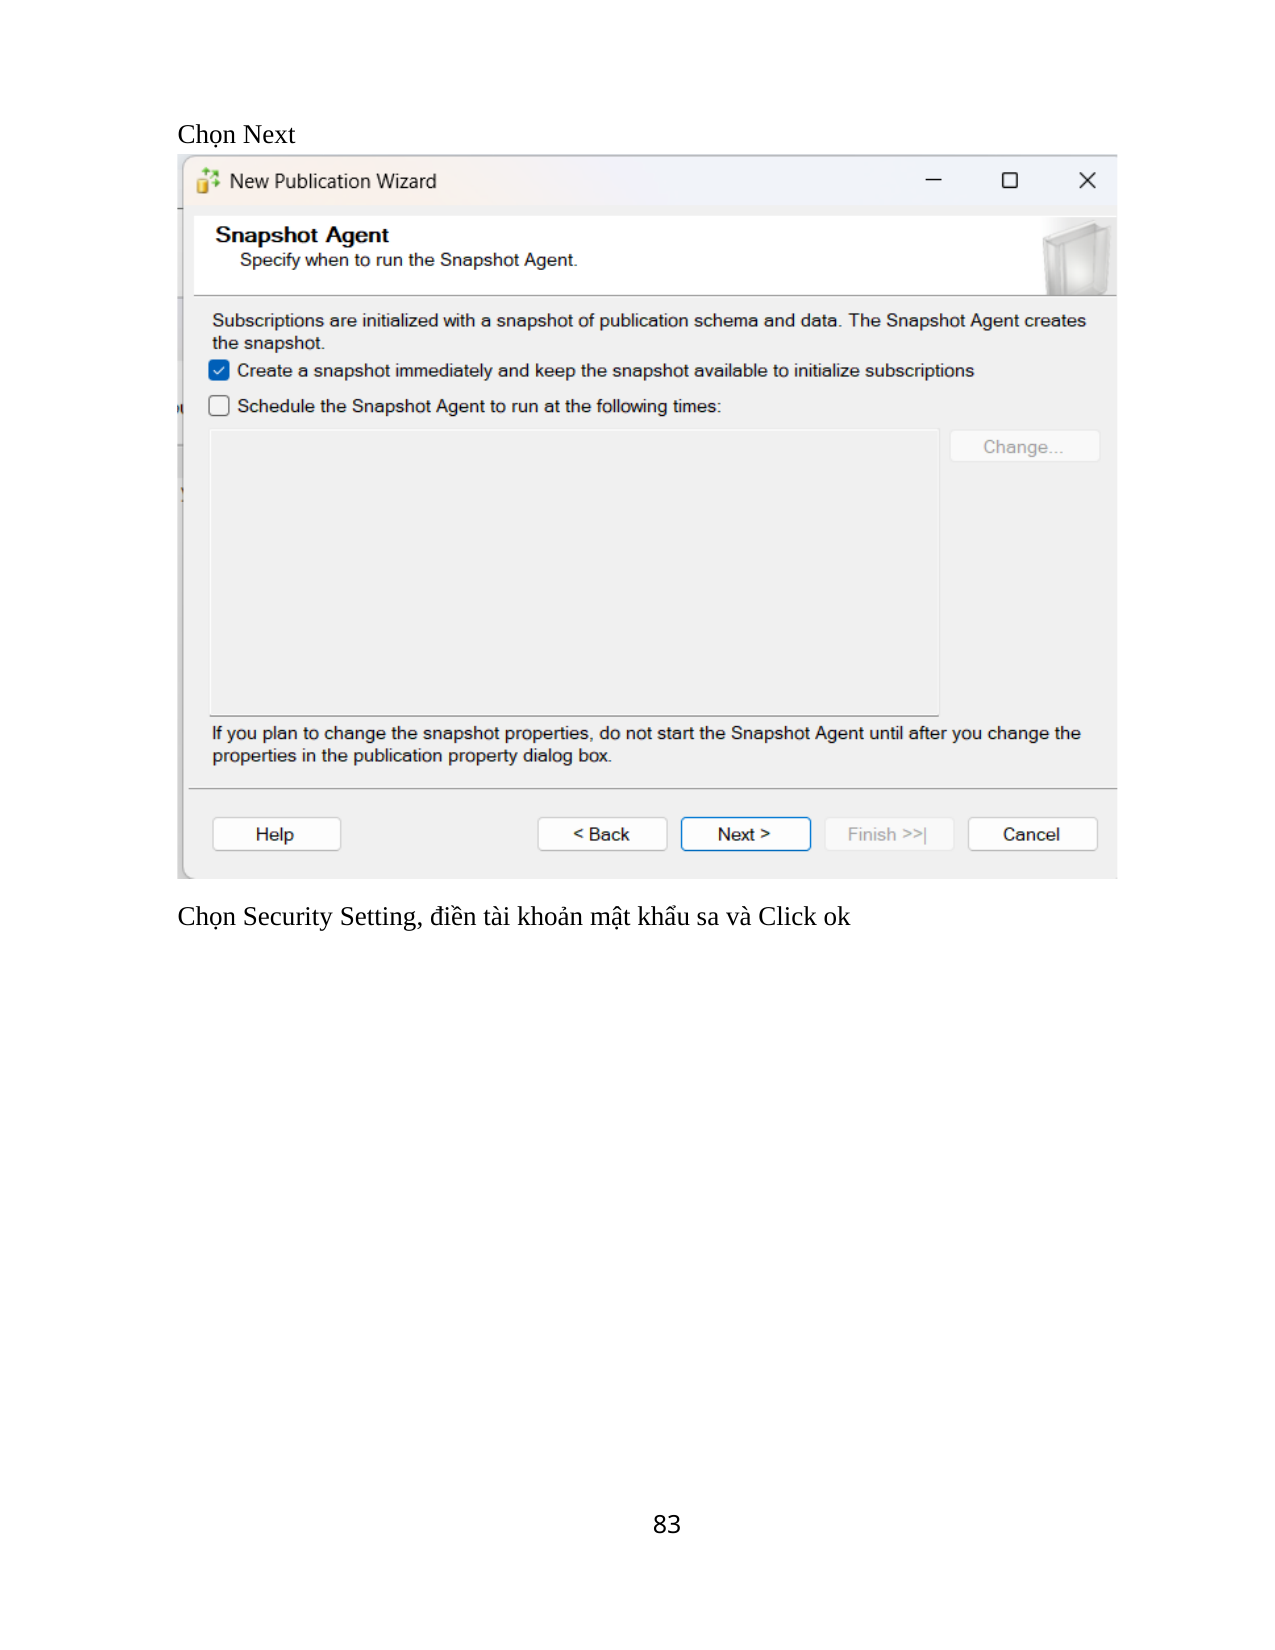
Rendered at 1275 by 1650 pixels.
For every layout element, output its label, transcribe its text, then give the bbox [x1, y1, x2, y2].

text Chọn Security Setting, điền tài khoản mật khẩu sa và Click ok [177, 900, 1157, 931]
picture [177, 154, 1118, 879]
